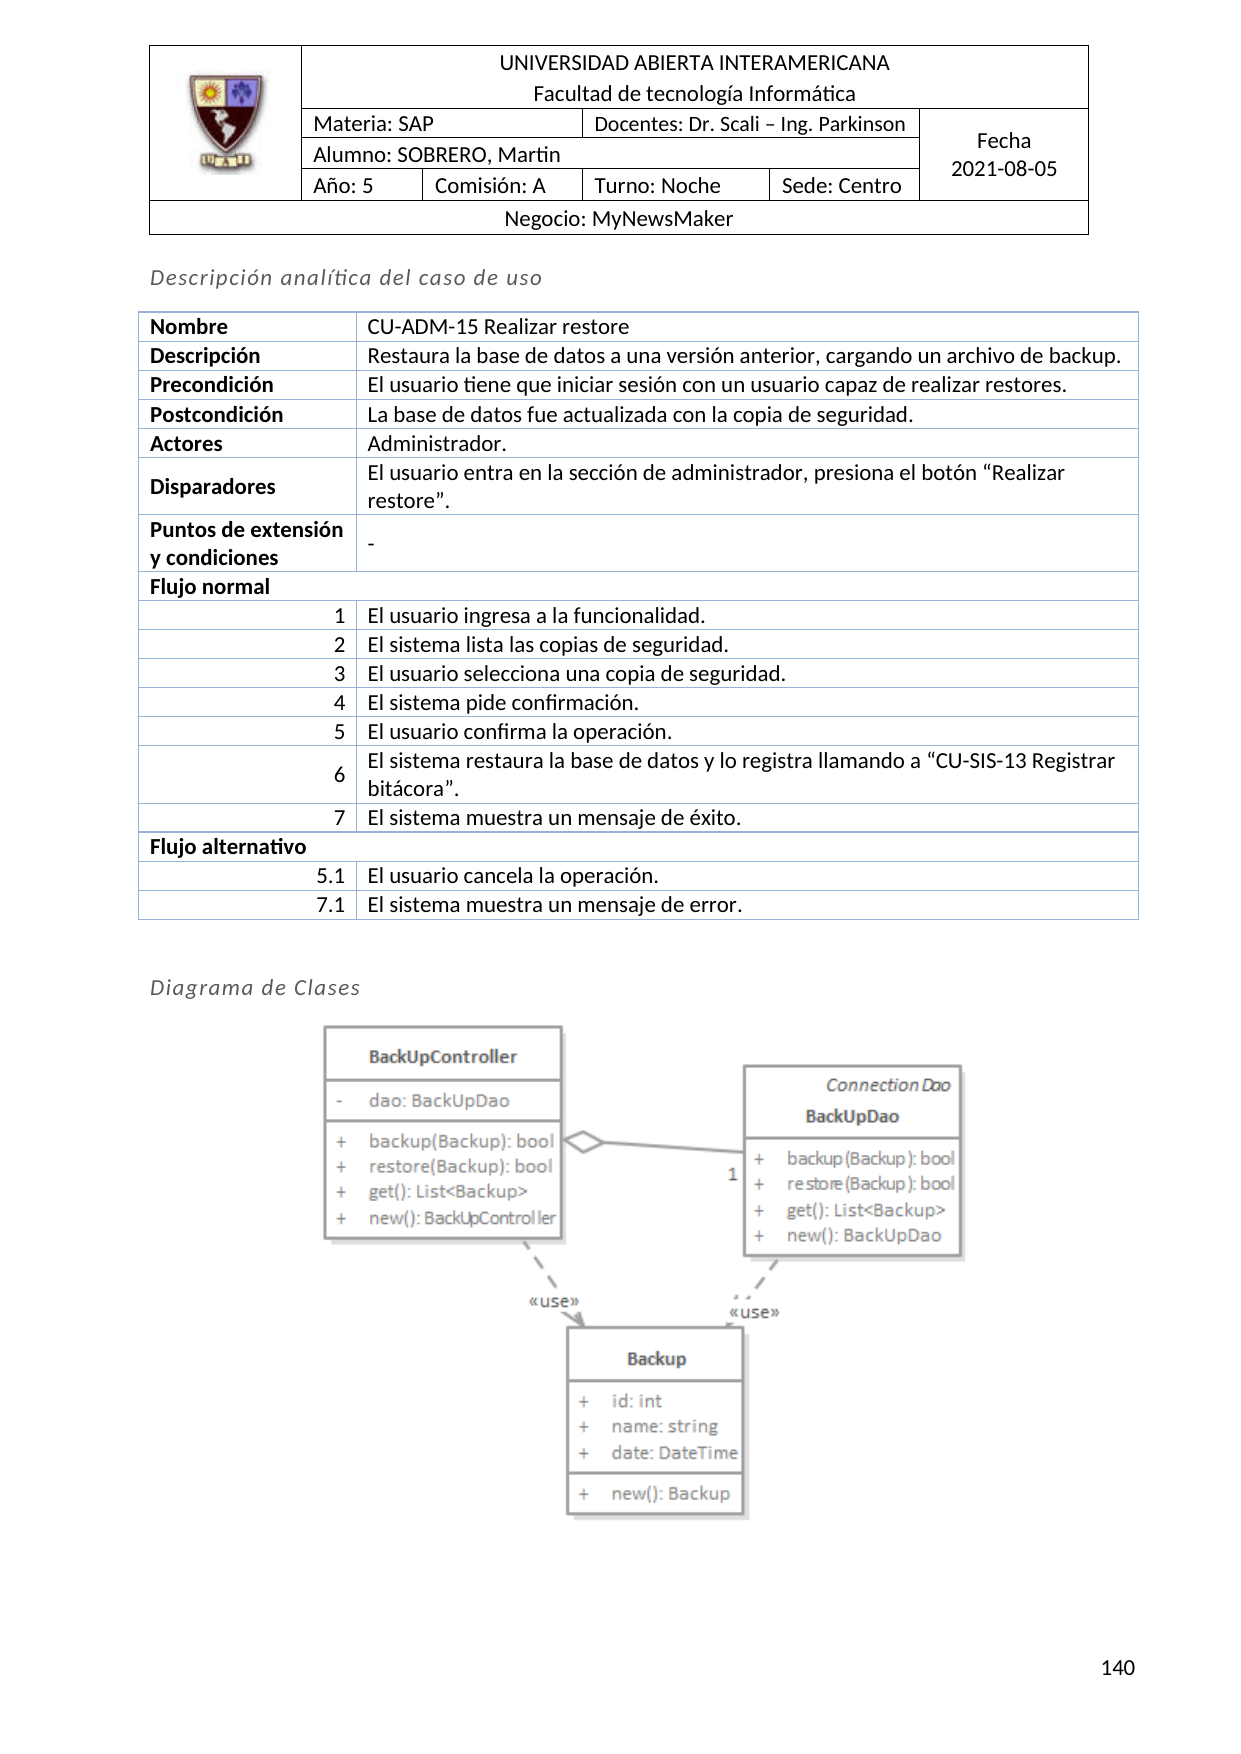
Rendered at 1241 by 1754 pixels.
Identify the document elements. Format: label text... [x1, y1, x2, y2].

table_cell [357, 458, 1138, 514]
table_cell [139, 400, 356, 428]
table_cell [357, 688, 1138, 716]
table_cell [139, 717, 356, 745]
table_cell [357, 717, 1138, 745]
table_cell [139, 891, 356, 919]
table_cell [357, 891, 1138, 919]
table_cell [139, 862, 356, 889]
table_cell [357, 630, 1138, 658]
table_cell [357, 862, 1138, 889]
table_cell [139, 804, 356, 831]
picture [175, 67, 276, 180]
picture [319, 1021, 967, 1525]
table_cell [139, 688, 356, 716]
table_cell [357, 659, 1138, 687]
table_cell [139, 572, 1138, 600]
subtitle Diagrama de Clases [150, 973, 1135, 1001]
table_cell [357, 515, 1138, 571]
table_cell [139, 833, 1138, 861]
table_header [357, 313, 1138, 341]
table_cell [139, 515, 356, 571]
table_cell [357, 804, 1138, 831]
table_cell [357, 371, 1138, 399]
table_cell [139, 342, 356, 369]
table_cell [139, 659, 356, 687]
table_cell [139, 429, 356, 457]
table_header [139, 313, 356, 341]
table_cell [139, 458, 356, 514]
subtitle Descripción analítica del caso de uso [150, 263, 1135, 291]
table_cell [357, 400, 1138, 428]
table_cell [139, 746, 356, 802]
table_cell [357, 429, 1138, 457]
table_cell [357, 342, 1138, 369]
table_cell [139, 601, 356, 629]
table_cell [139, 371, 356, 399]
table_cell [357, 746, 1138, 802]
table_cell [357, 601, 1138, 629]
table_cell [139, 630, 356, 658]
